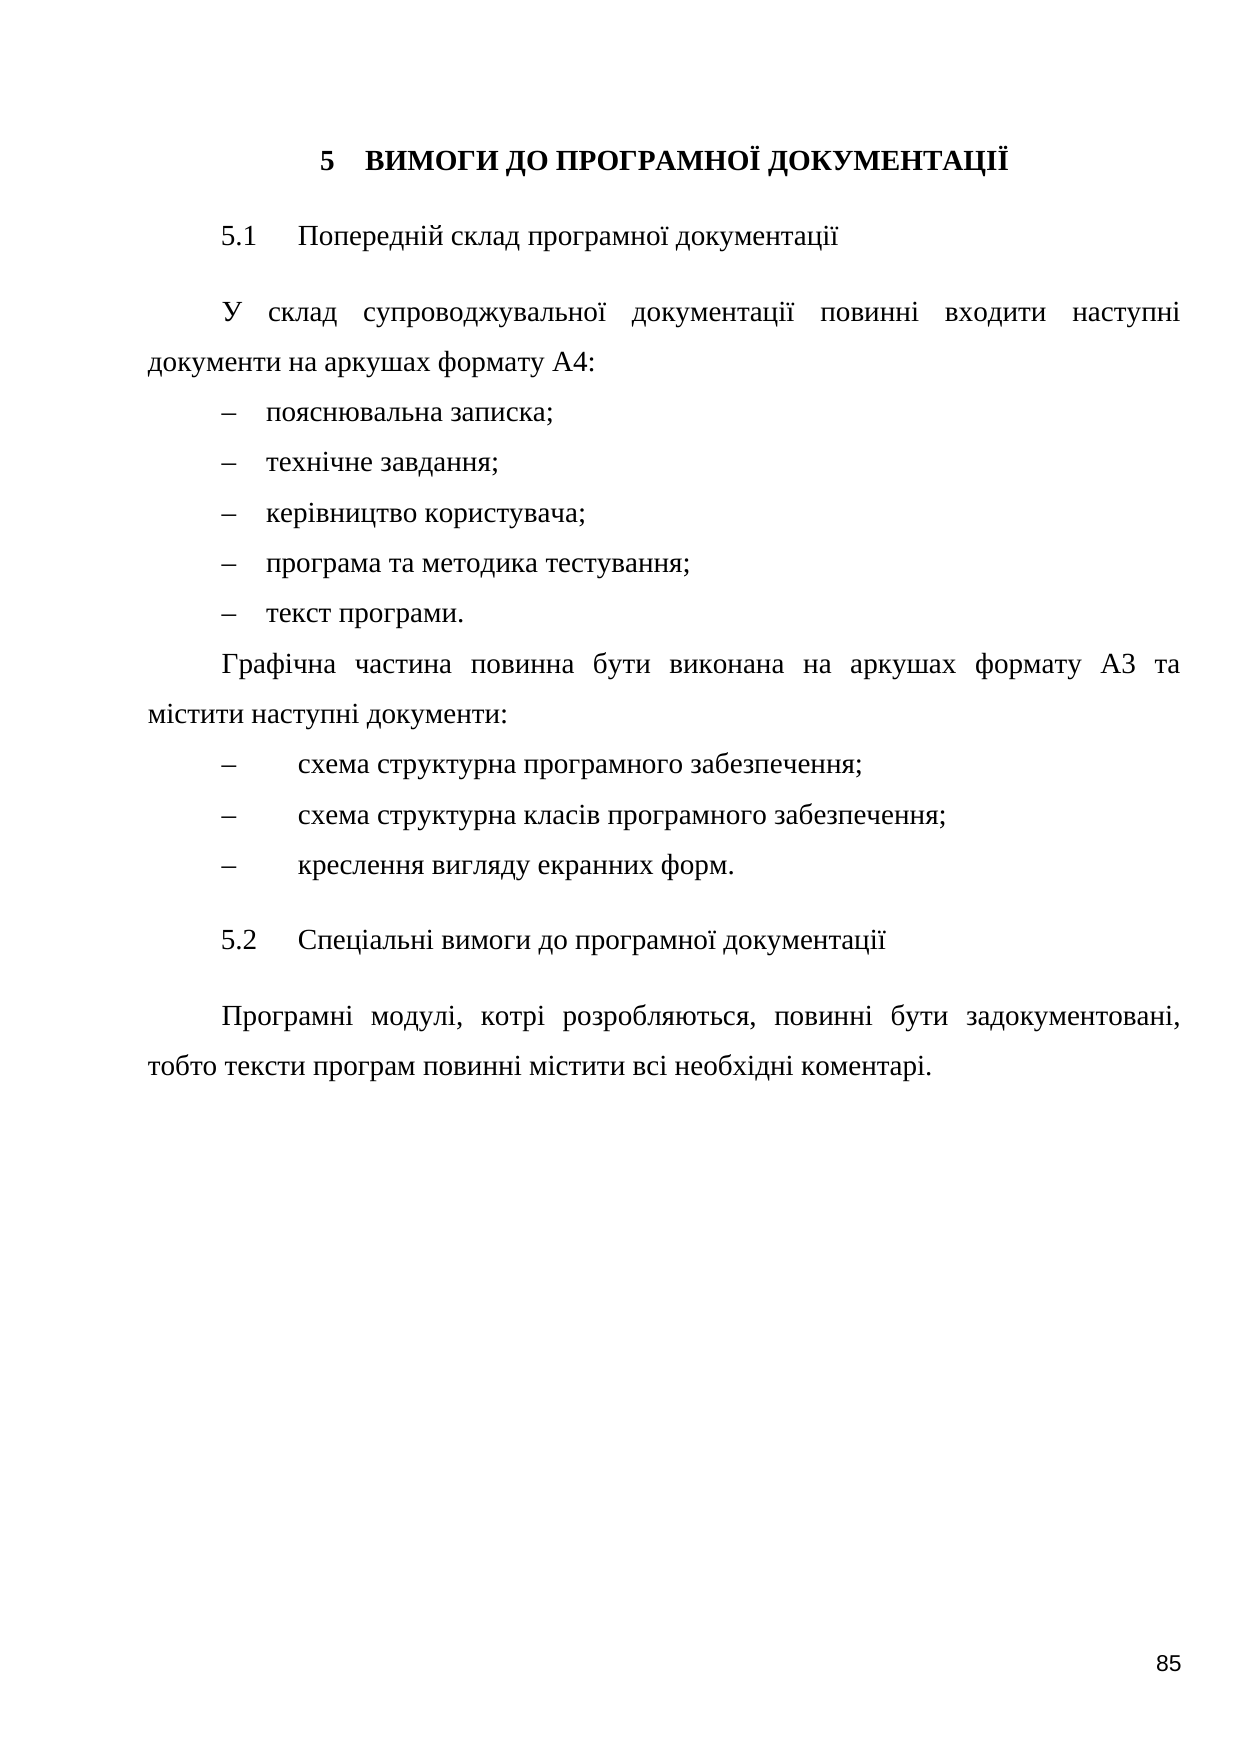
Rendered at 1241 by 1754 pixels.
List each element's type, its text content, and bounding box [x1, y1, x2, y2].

list технічне завдання; [221, 444, 1181, 478]
list текст програми. [221, 596, 1181, 629]
list креслення вигляду екранних форм. [148, 847, 1181, 881]
text Графічна частина повинна бути виконана на аркушах формату А3 та містити наступні документи: [148, 646, 1181, 730]
text У склад супроводжувальної документації повинні входити наступні документи на аркушах формату А4: [148, 294, 1181, 377]
list керівництво користувача; [221, 495, 1181, 528]
list пояснювальна записка; [221, 394, 1181, 428]
subtitle Попередній склад програмної документації [148, 218, 1181, 252]
list схема структурна програмного забезпечення; [148, 746, 1181, 780]
subtitle ВИМОГИ ДО ПРОГРАМНОЇ ДОКУМЕНТАЦІЇ [148, 143, 1181, 177]
text Програмні модулі, котрі розробляються, повинні бути задокументовані, тобто тексти програм повинні містити всі необхідні коментарі. [148, 998, 1181, 1082]
subtitle Спеціальні вимоги до програмної документації [148, 922, 1181, 956]
list програма та методика тестування; [221, 545, 1181, 579]
list схема структурна класів програмного забезпечення; [148, 797, 1181, 830]
